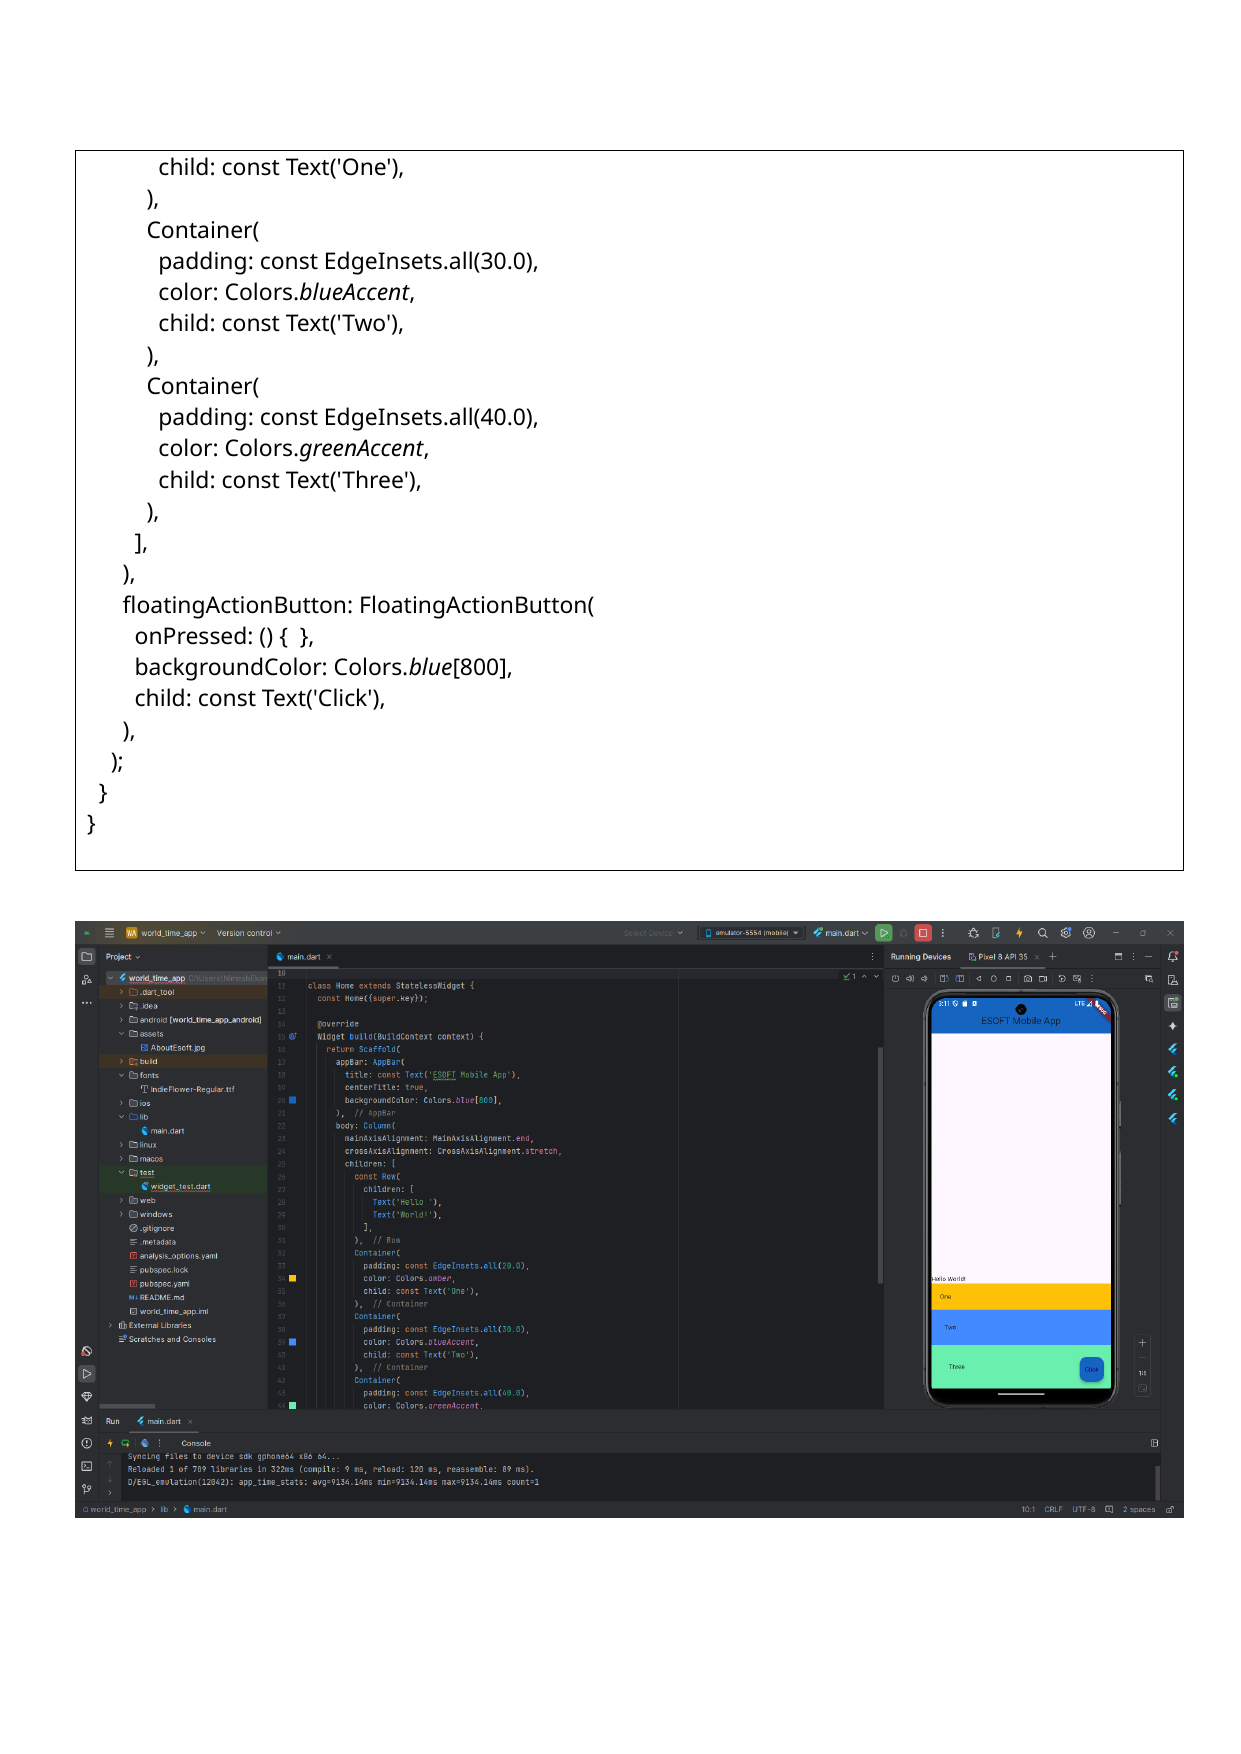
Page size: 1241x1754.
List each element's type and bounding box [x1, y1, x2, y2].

table_cell [76, 151, 1183, 870]
picture [75, 921, 1184, 1518]
